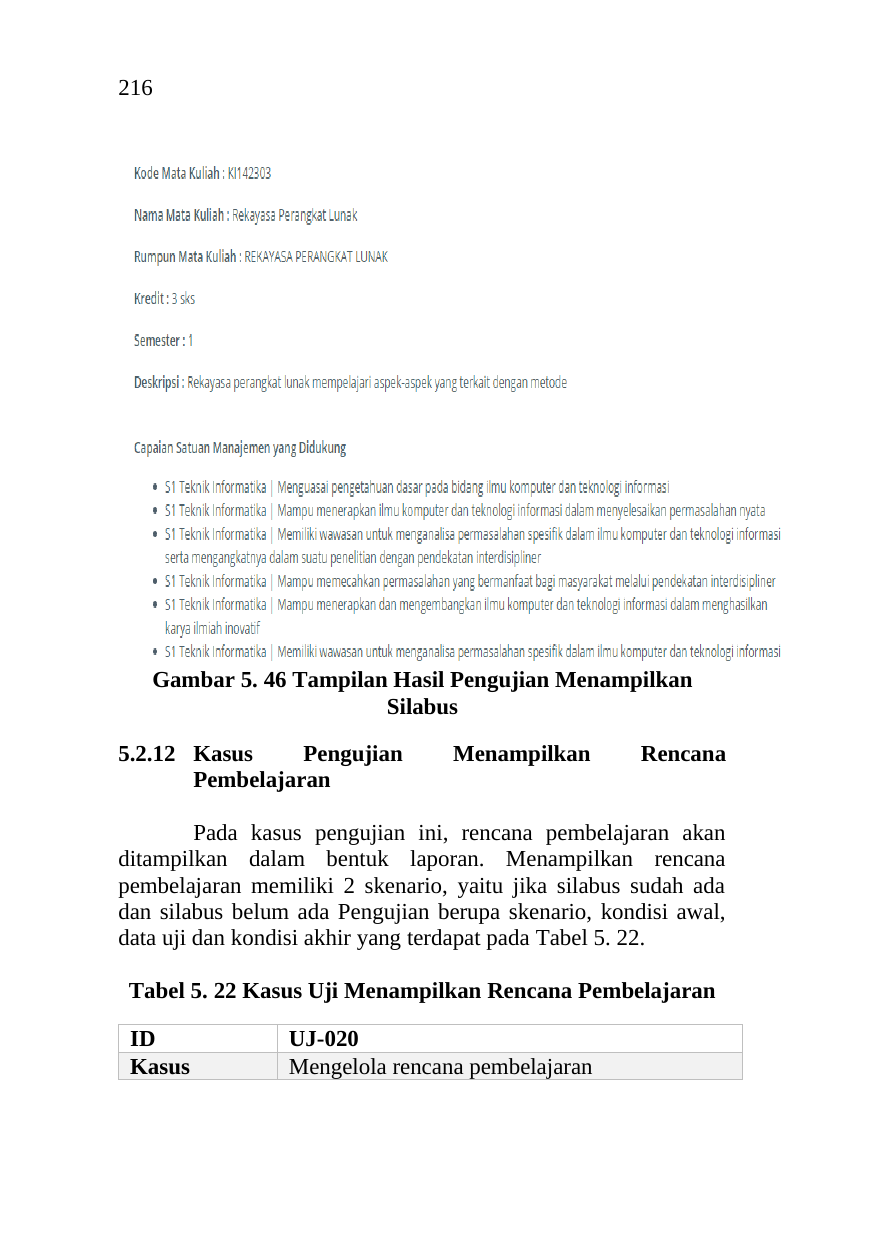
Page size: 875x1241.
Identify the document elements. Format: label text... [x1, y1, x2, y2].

table_cell Mengelola rencana pembelajaran [278, 1053, 742, 1079]
subtitle Kasus Pengujian Menampilkan Rencana Pembelajaran [118, 740, 726, 793]
picture [118, 147, 792, 667]
table_cell Kasus Penggunaan [119, 1053, 277, 1079]
text Pada kasus pengujian ini, rencana pembelajaran akan ditampilkan dalam bentuk laporan. Menampilkan rencana pembelajaran memiliki 2 skenario, yaitu jika silabus sudah ada dan silabus belum ada Pengujian berupa skenario, kondisi awal, data uji dan kondisi akhir yang terdapat pada Tabel 5. 22. [118, 819, 726, 951]
table_header ID [119, 1025, 277, 1052]
table_header UJ-020 [278, 1025, 742, 1052]
